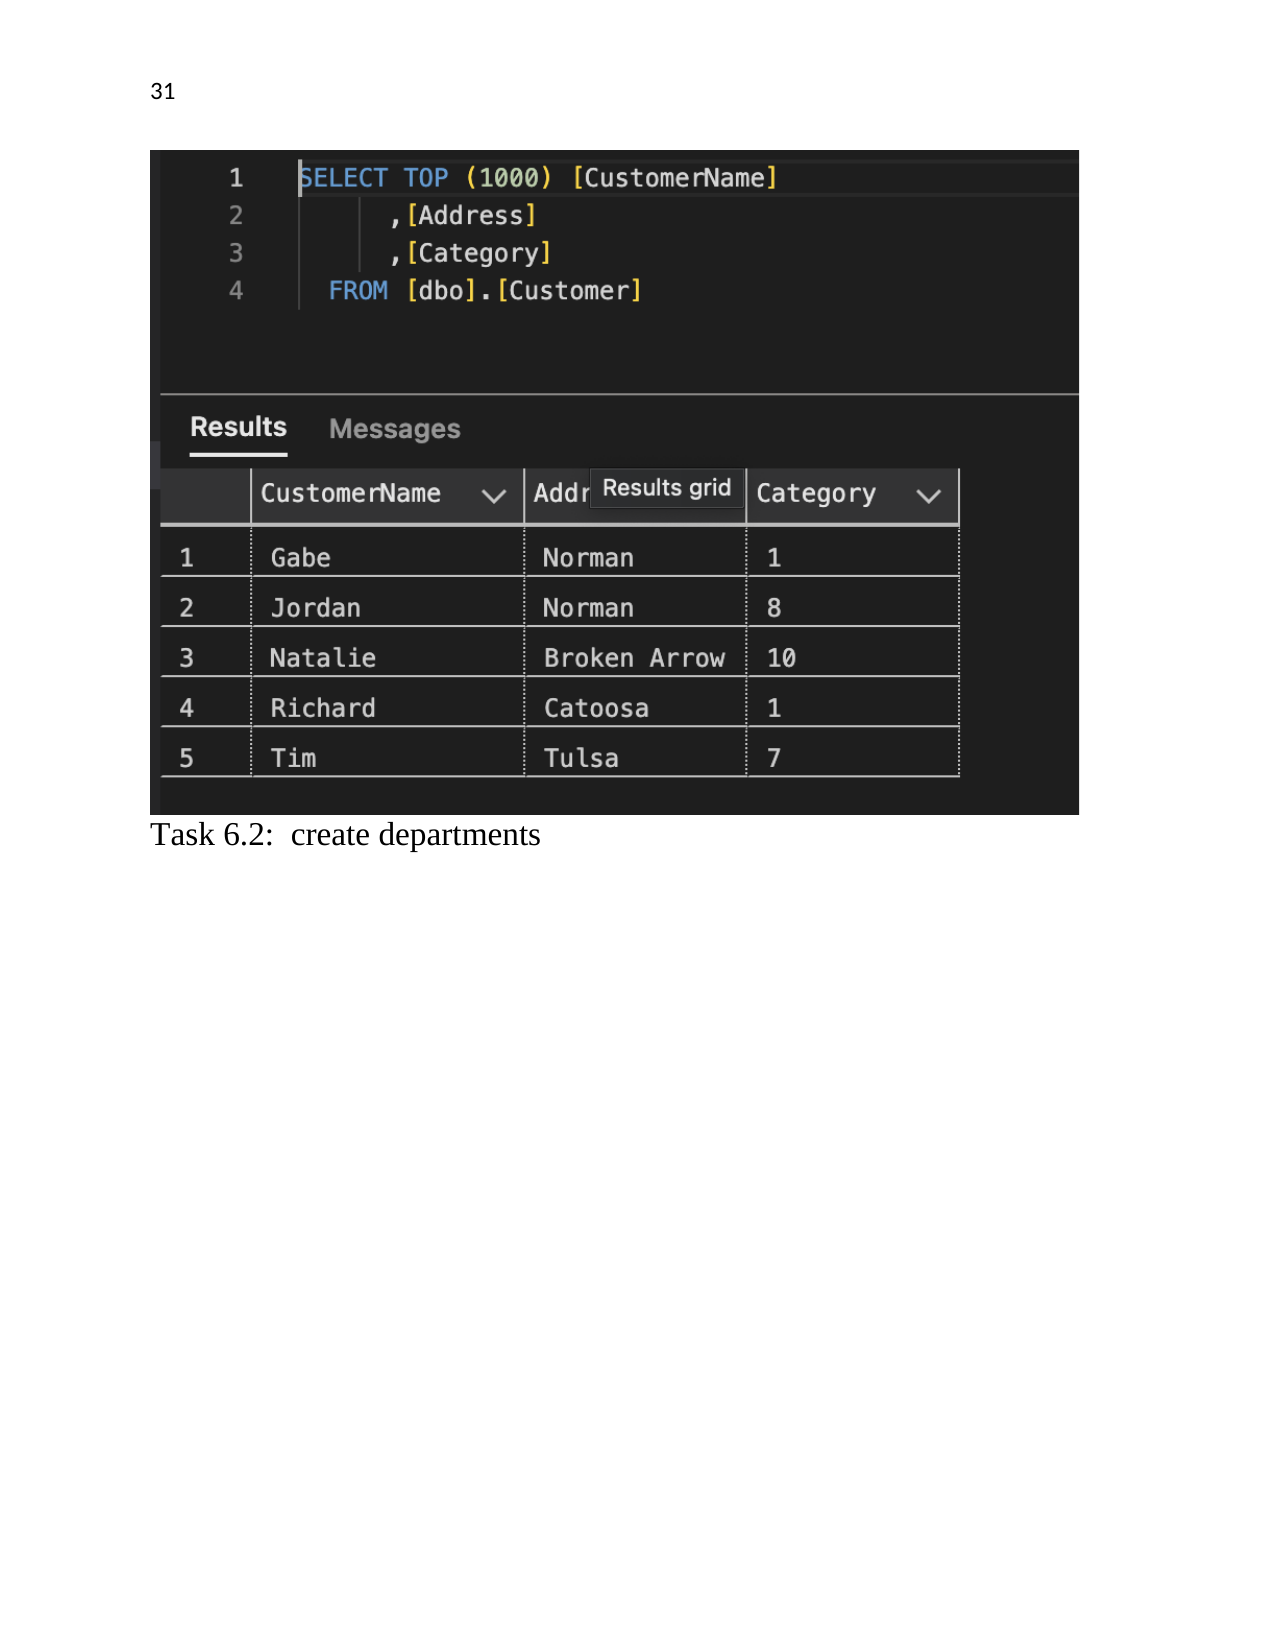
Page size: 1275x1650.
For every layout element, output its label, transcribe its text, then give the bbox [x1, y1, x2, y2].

picture [150, 150, 1080, 815]
text Task 6.2: create departments [150, 814, 1125, 853]
